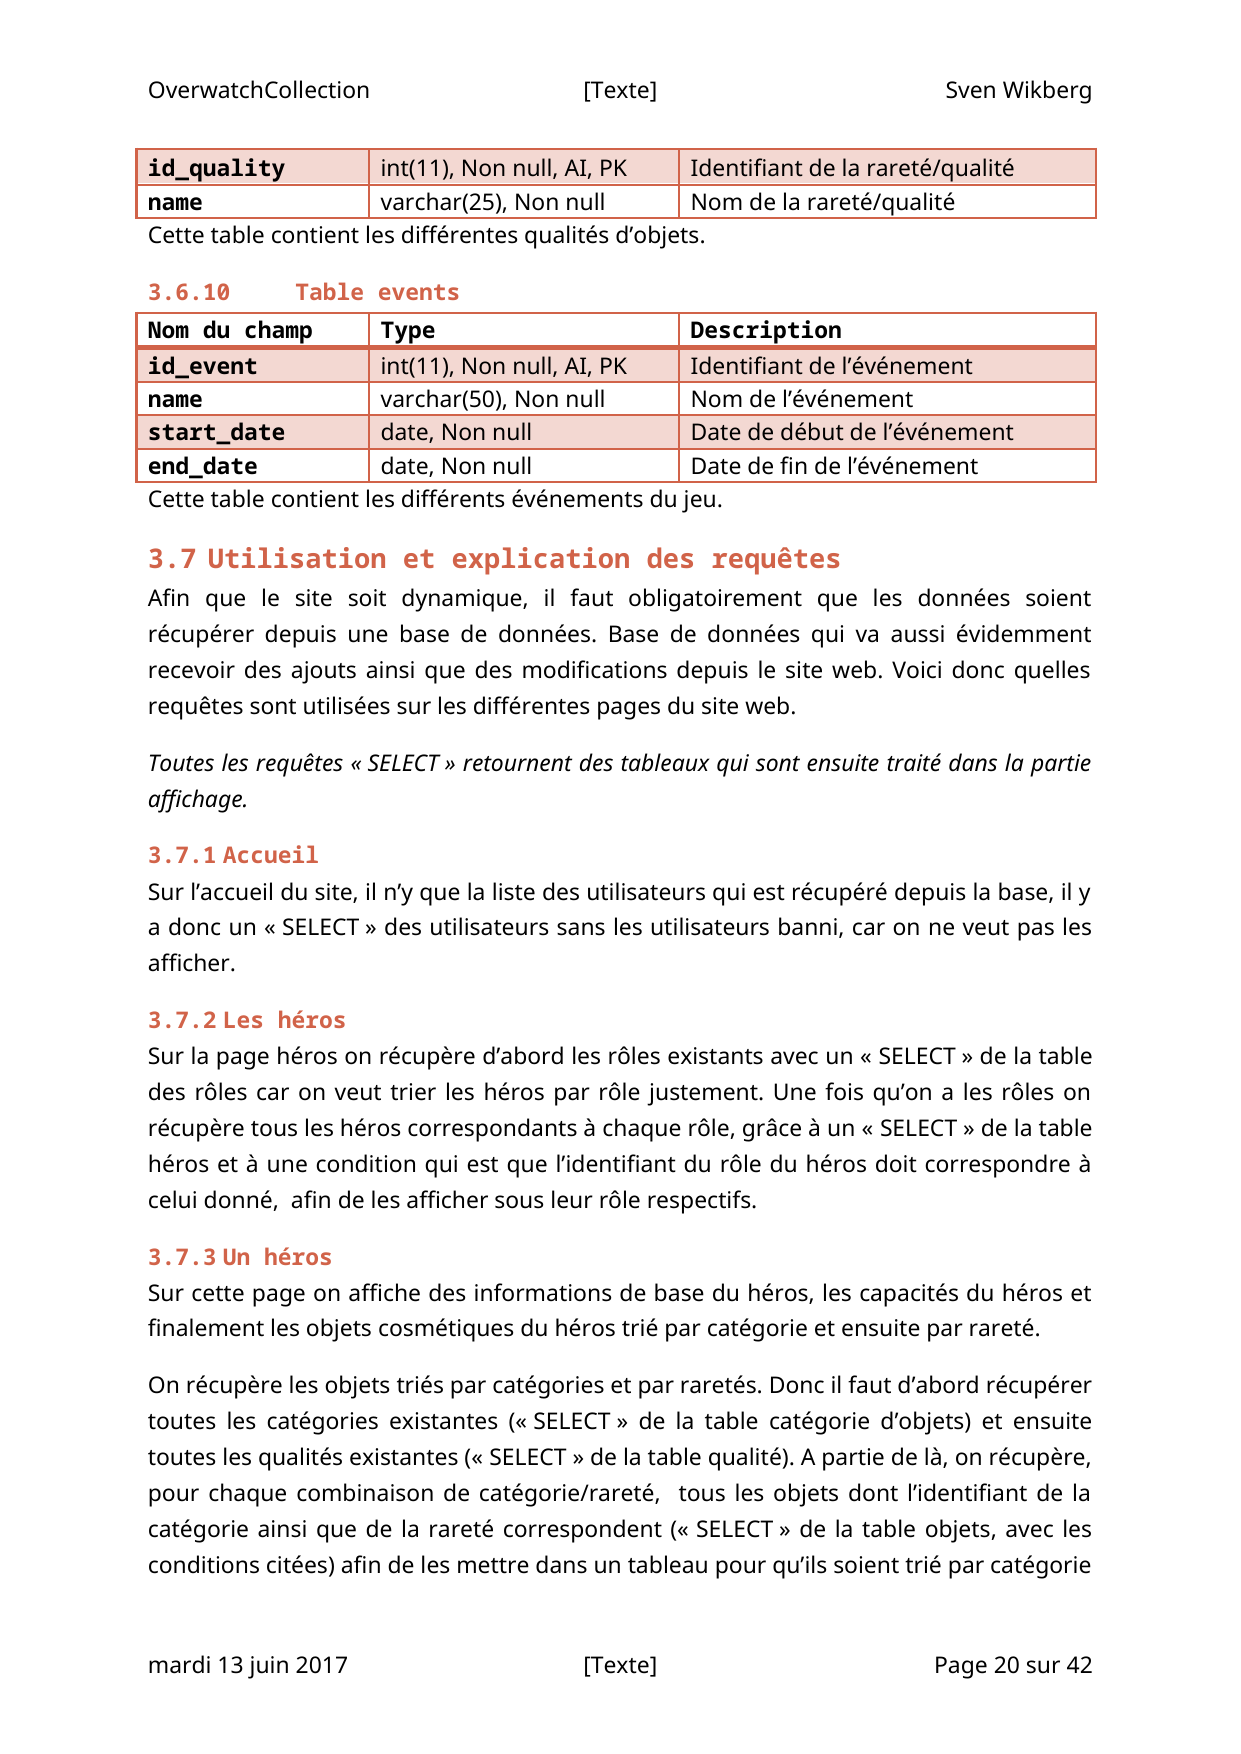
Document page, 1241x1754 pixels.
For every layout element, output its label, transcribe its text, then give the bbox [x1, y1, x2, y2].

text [148, 1369, 1093, 1580]
text Sur cette page on affiche des informations de base du héros, les capacités du héros et finalement les objets cosmétiques du héros trié par catégorie et ensuite par rareté. [148, 1276, 1093, 1344]
table_cell Identifiant de la rareté/qualité [680, 150, 1095, 183]
table_cell Date de fin de l’événement [680, 450, 1095, 481]
table_cell varchar(50), Non null [370, 383, 678, 414]
table_cell varchar(25), Non null [370, 186, 678, 217]
table_cell end_date [138, 450, 368, 481]
text Toutes les requêtes « SELECT » retournent des tableaux qui sont ensuite traité dans la partie affichage. [148, 747, 1093, 814]
table_cell Date de début de l’événement [680, 416, 1095, 448]
table_header Description [680, 314, 1095, 345]
table_cell date, Non null [370, 450, 678, 481]
text Sur l’accueil du site, il n’y que la liste des utilisateurs qui est récupéré depuis la base, il y a donc un « SELECT » des utilisateurs sans les utilisateurs banni, car on ne veut pas les afficher. [148, 875, 1093, 978]
text Cette table contient les différentes qualités d’objets. [148, 219, 1093, 250]
table_header Type [370, 314, 678, 345]
table_header Nom du champ [138, 314, 368, 345]
table_cell start_date [138, 416, 368, 448]
subtitle Les héros [148, 1004, 1093, 1035]
subtitle Table events [148, 276, 1093, 307]
subtitle Utilisation et explication des requêtes [148, 540, 1093, 577]
text Afin que le site soit dynamique, il faut obligatoirement que les données soient récupérer depuis une base de données. Base de données qui va aussi évidemment recevoir des ajouts ainsi que des modifications depuis le site web. Voici donc quelles requêtes sont utilisées sur les différentes pages du site web. [148, 582, 1093, 721]
table_cell Nom de la rareté/qualité [680, 186, 1095, 217]
table_cell id_event [138, 350, 368, 381]
table_cell name [138, 383, 368, 414]
table_cell int(11), Non null, AI, PK [370, 150, 678, 183]
table_cell Nom de l’événement [680, 383, 1095, 414]
table_cell name [138, 186, 368, 217]
table_cell date, Non null [370, 416, 678, 448]
text Sur la page héros on récupère d’abord les rôles existants avec un « SELECT » de la table des rôles car on veut trier les héros par rôle justement. Une fois qu’on a les rôles on récupère tous les héros correspondants à chaque rôle, grâce à un « SELECT » de la table héros et à une condition qui est que l’identifiant du rôle du héros doit correspondre à celui donné, afin de les afficher sous leur rôle respectifs. [148, 1040, 1093, 1215]
table_cell int(11), Non null, AI, PK [370, 350, 678, 381]
table_cell id_quality [138, 150, 368, 183]
table_cell Identifiant de l’événement [680, 350, 1095, 381]
subtitle Un héros [148, 1241, 1093, 1272]
subtitle Accueil [148, 839, 1093, 871]
text Cette table contient les différents événements du jeu. [148, 483, 1093, 514]
